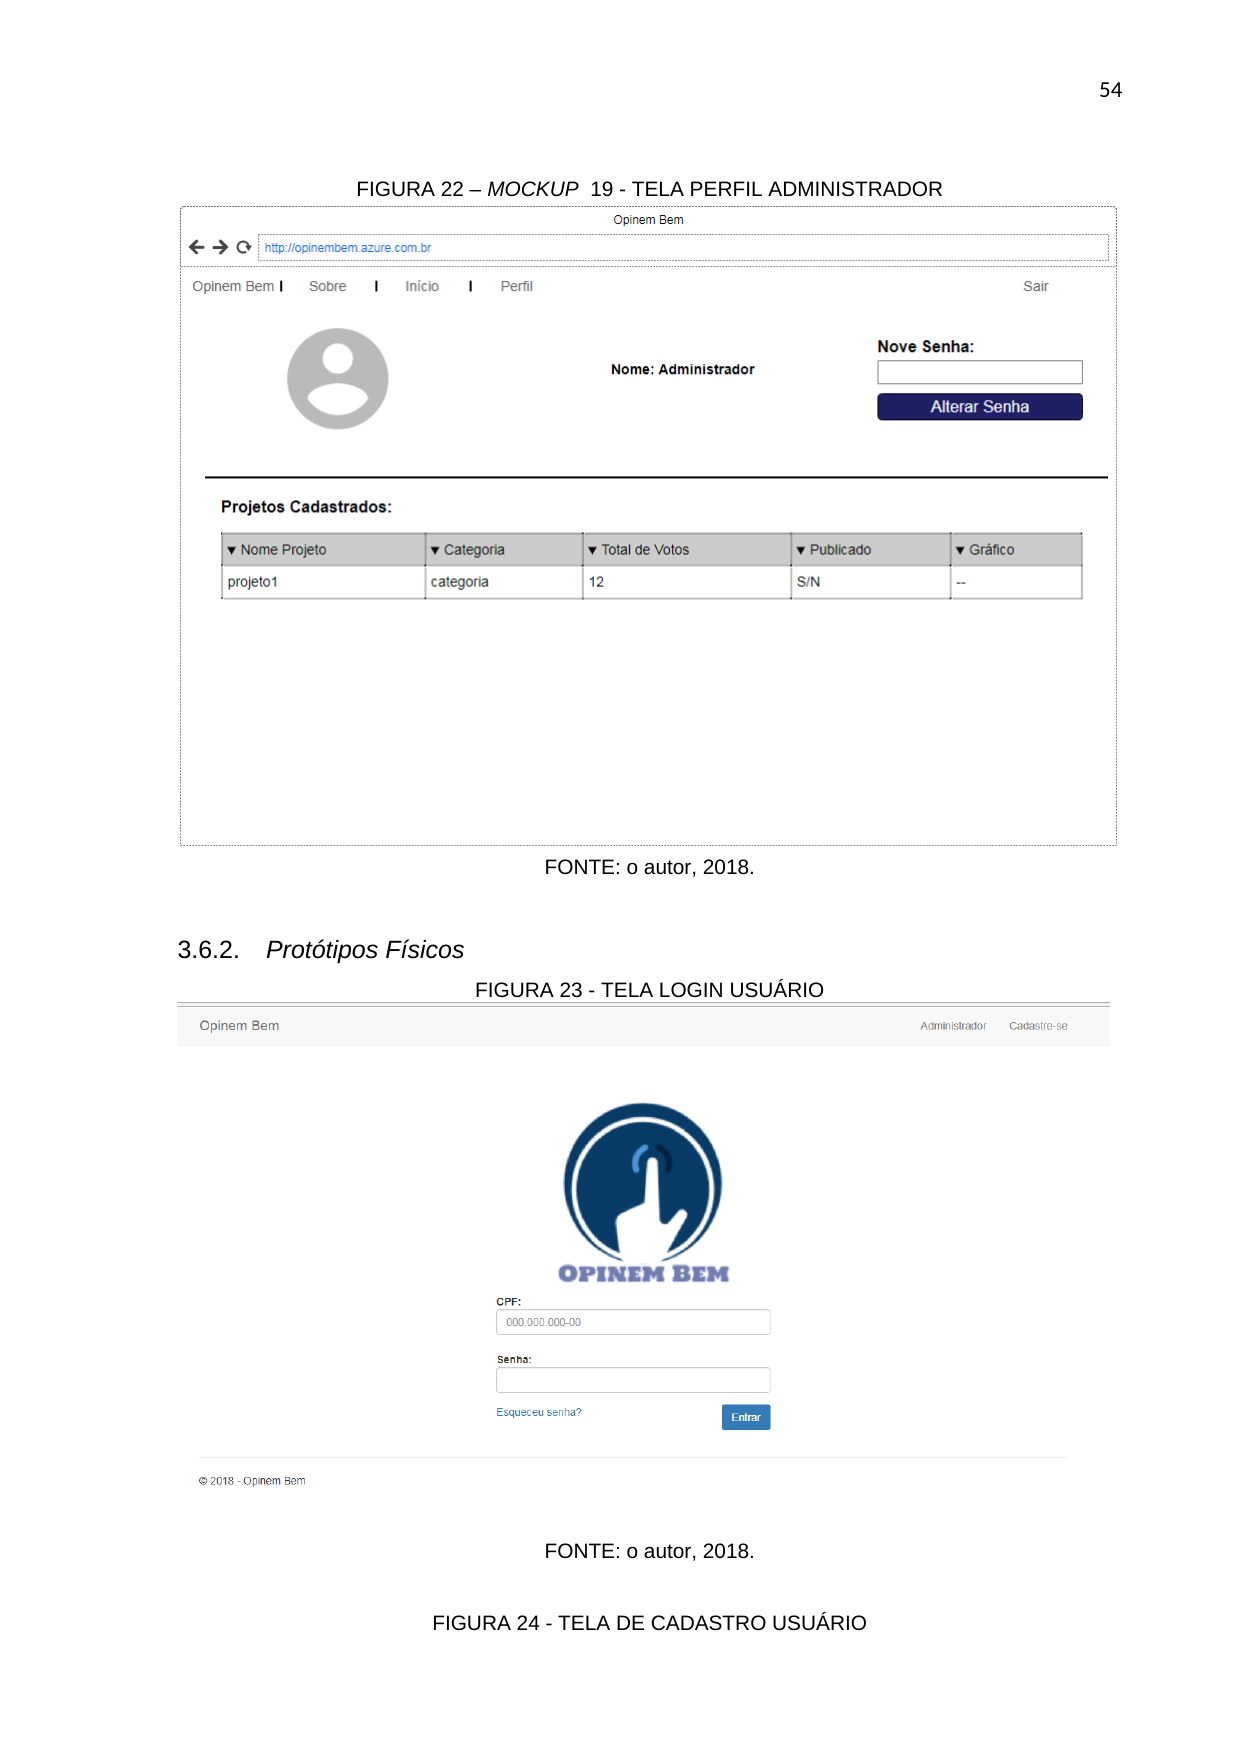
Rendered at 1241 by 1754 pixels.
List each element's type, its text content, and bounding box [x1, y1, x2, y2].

text FONTE: o autor, 2018. [177, 1539, 1122, 1563]
text FONTE: o autor, 2018. [177, 855, 1122, 879]
text FIGURA 24 - TELA DE CADASTRO USUÁRIO [177, 1611, 1122, 1634]
list Protótipos Físicos [177, 935, 1122, 964]
picture [177, 1002, 1111, 1539]
picture [177, 201, 1123, 855]
text FIGURA 23 - TELA LOGIN USUÁRIO [177, 978, 1122, 1002]
text FIGURA 22 – MOCKUP 19 - TELA PERFIL ADMINISTRADOR [177, 177, 1122, 201]
